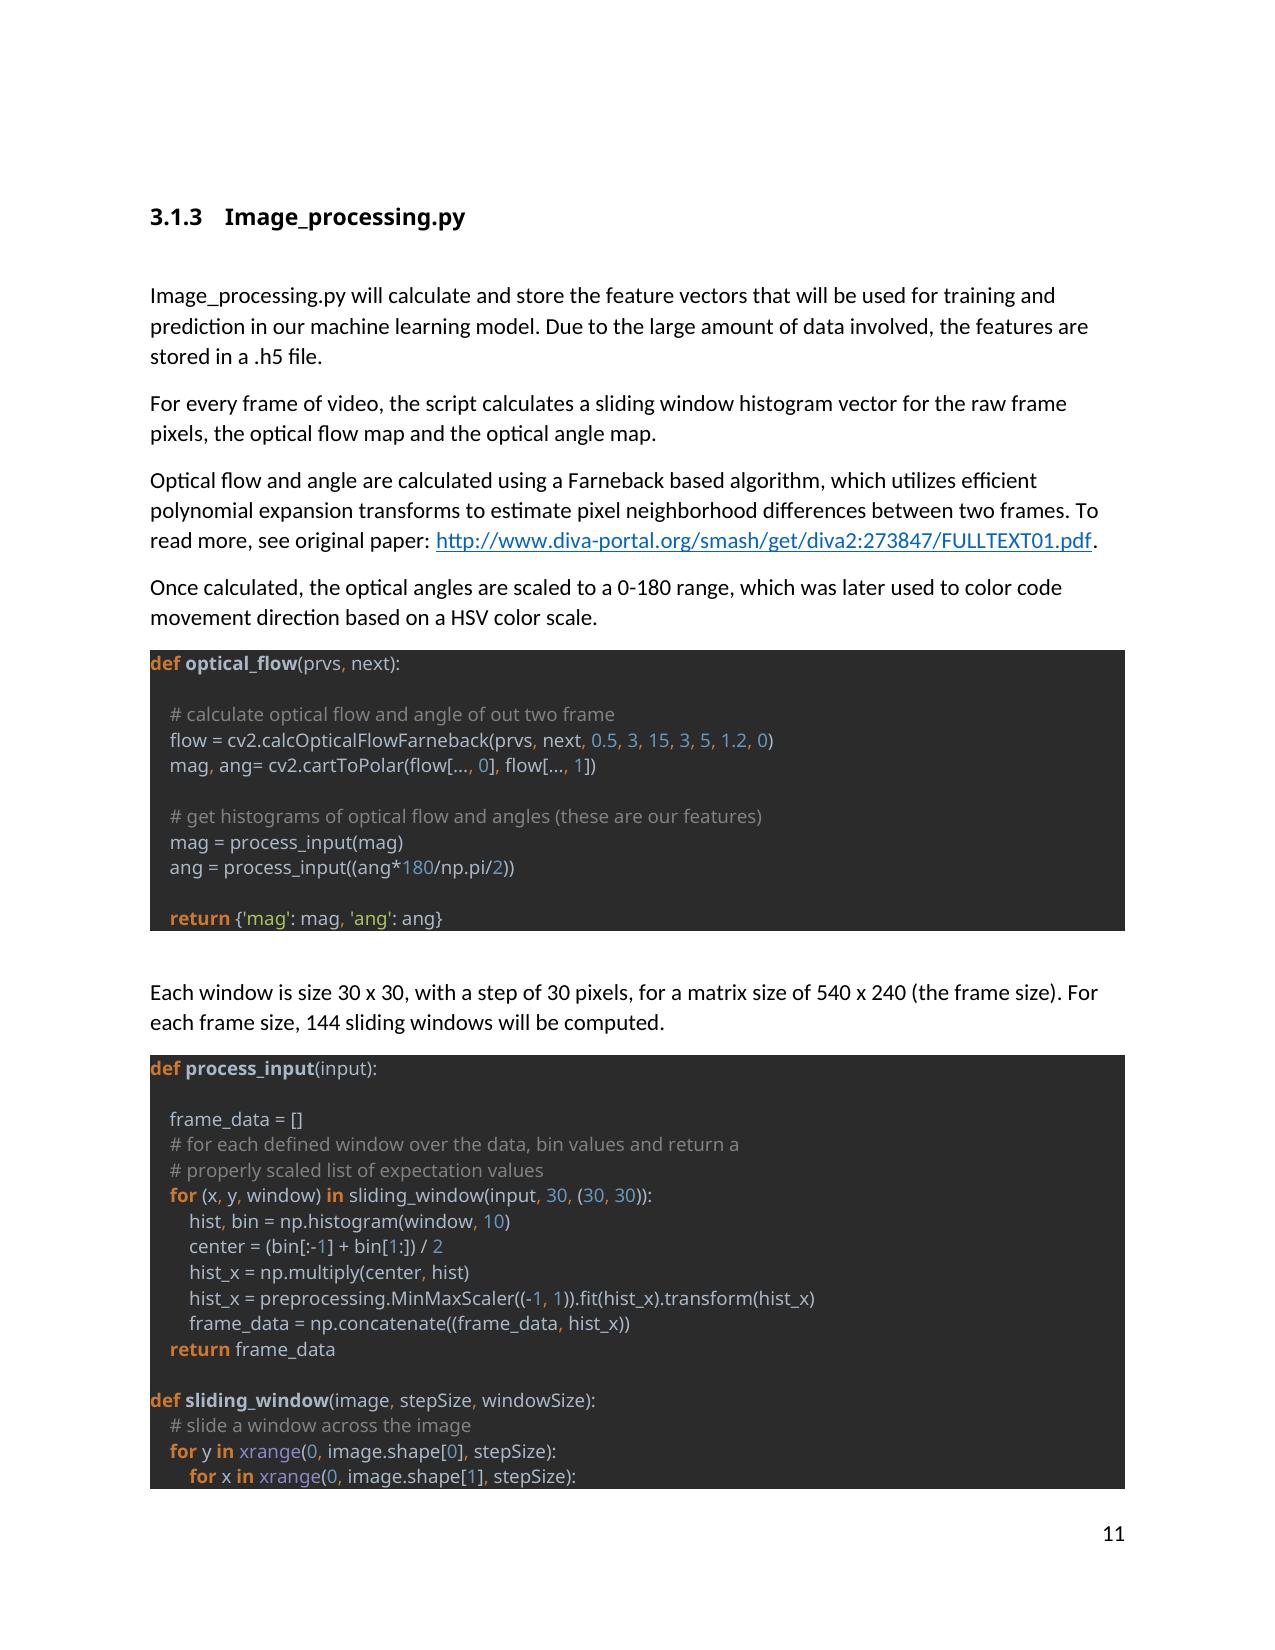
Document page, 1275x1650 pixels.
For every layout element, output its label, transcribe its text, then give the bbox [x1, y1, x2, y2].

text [150, 1055, 1125, 1489]
subtitle Image_processing.py [150, 201, 1125, 232]
text For every frame of video, the script calculates a sliding window histogram vector for the raw frame pixels, the optical flow map and the optical angle map. [150, 389, 1125, 447]
text Image_processing.py will calculate and store the feature vectors that will be used for training and prediction in our machine learning model. Due to the large amount of data involved, the features are stored in a .h5 file. [150, 282, 1125, 370]
text def optical_flow(prvs, next): # calculate optical flow and angle of out two frame flow = cv2.calcOpticalFlowFarneback(prvs, next, 0.5, 3, 15, 3, 5, 1.2, 0) mag, ang= cv2.cartToPolar(flow[..., 0], flow[..., 1]) # get histograms of optical flow and angles (these are our features) mag = process_input(mag) ang = process_input((ang*180/np.pi/2)) return {'mag': mag, 'ang': ang} [150, 650, 1125, 931]
text Each window is size 30 x 30, with a step of 30 pixels, for a matrix size of 540 x 240 (the frame size). For each frame size, 144 sliding windows will be computed. [150, 978, 1125, 1036]
text Once calculated, the optical angles are scaled to a 0-180 range, which was later used to color code movement direction based on a HSV color scale. [150, 573, 1125, 632]
text Optical flow and angle are calculated using a Farneback based algorithm, which utilizes efficient polynomial expansion transforms to estimate pixel neighborhood differences between two frames. To read more, see original paper: http://www.diva-portal.org/smash/get/diva2:273847/FULLTEXT01.pdf. [150, 466, 1125, 554]
